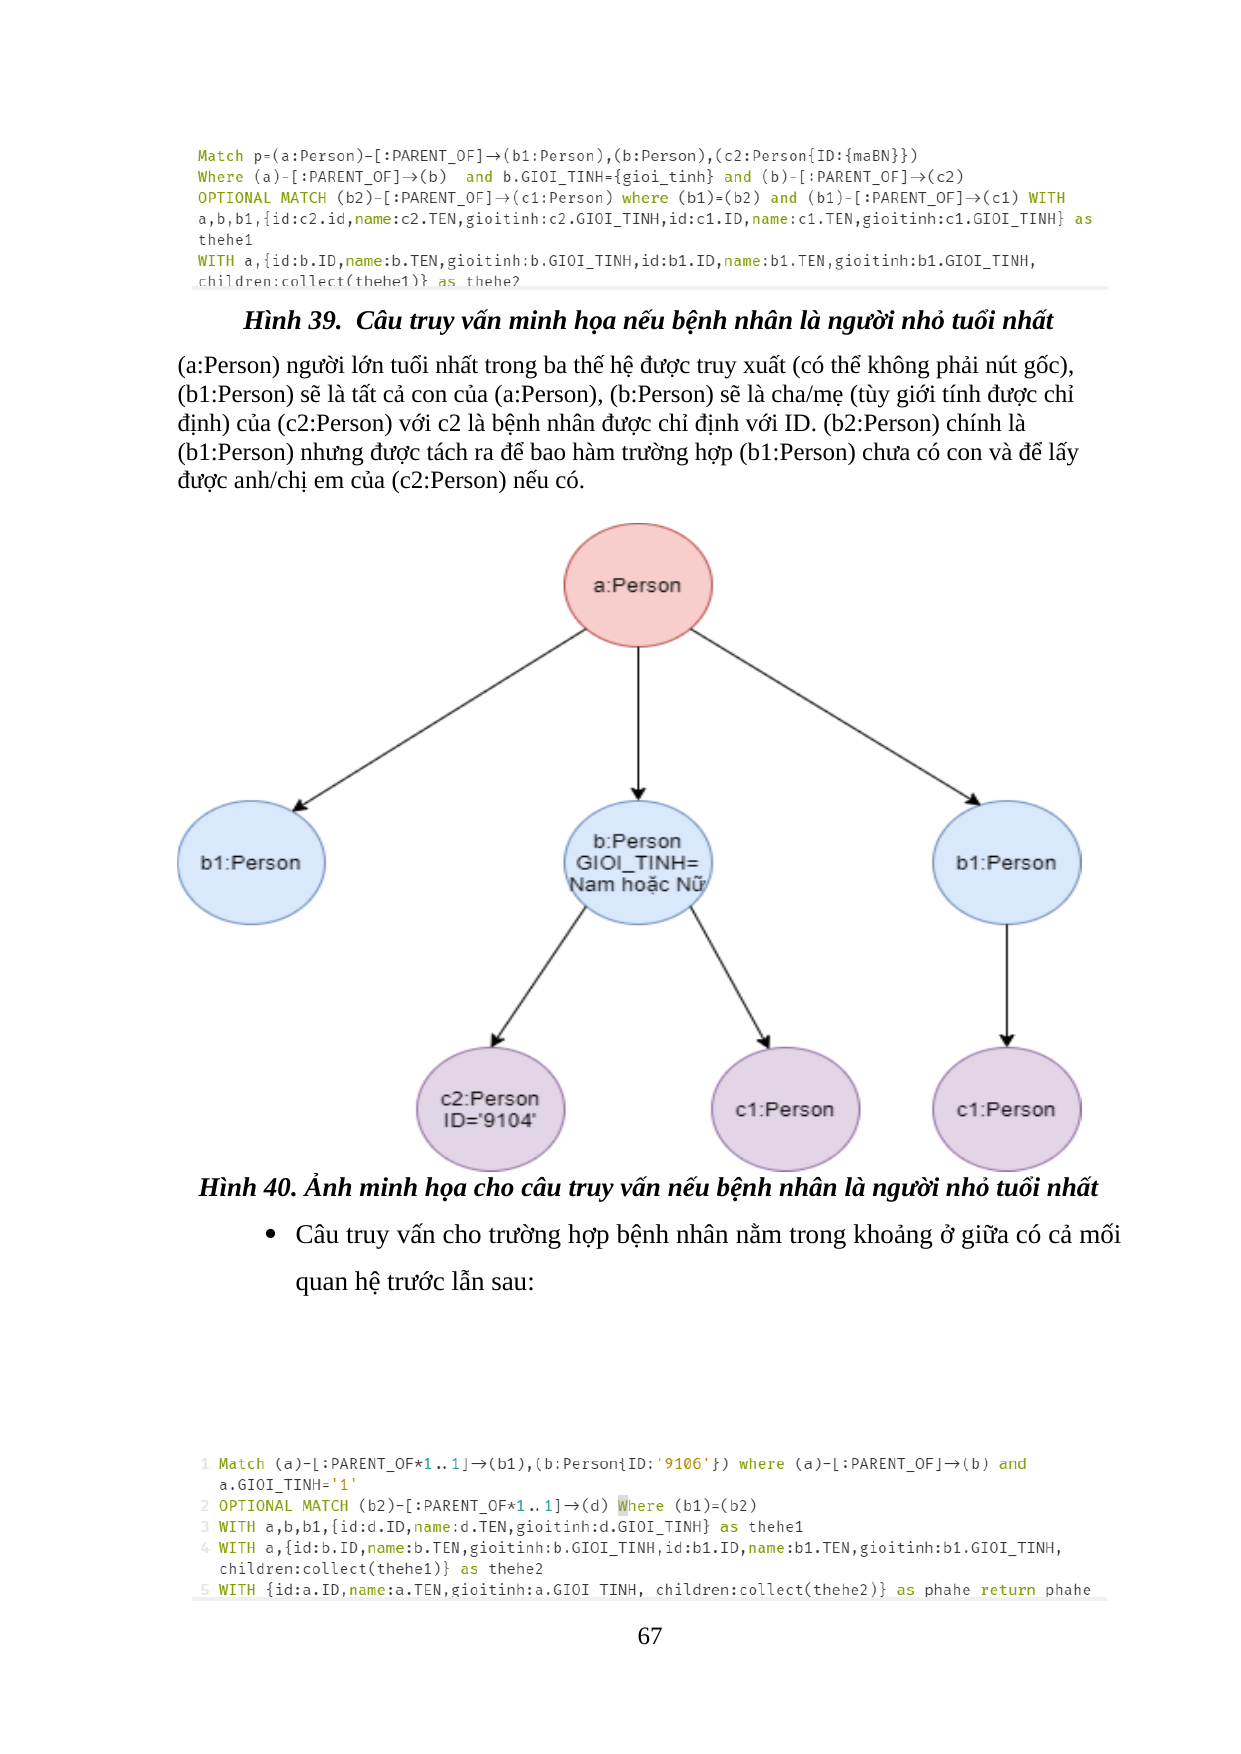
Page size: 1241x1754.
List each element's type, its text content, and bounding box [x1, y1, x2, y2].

picture [192, 147, 1108, 290]
text (a:Person) người lớn tuổi nhất trong ba thế hệ được truy xuất (có thể không phải nút gốc), (b1:Person) sẽ là tất cả con của (a:Person), (b:Person) sẽ là cha/mẹ (tùy giới tính được chỉ định) của (c2:Person) với c2 là bệnh nhân được chỉ định với ID. (b2:Person) chính là (b1:Person) nhưng được tách ra để bao hàm trường hợp (b1:Person) chưa có con và để lấy được anh/chị em của (c2:Person) nếu có. [177, 351, 1122, 494]
picture [192, 1451, 1108, 1601]
picture [177, 523, 1082, 1172]
text Hình 40. Ảnh minh họa cho câu truy vấn nếu bệnh nhân là người nhỏ tuổi nhất [177, 1172, 1122, 1203]
text Hình 39. Câu truy vấn minh họa nếu bệnh nhân là người nhỏ tuổi nhất [177, 304, 1122, 335]
list Câu truy vấn cho trường hợp bệnh nhân nằm trong khoảng ở giữa có cả mối quan hệ trước lẫn sau: [266, 1218, 1122, 1296]
